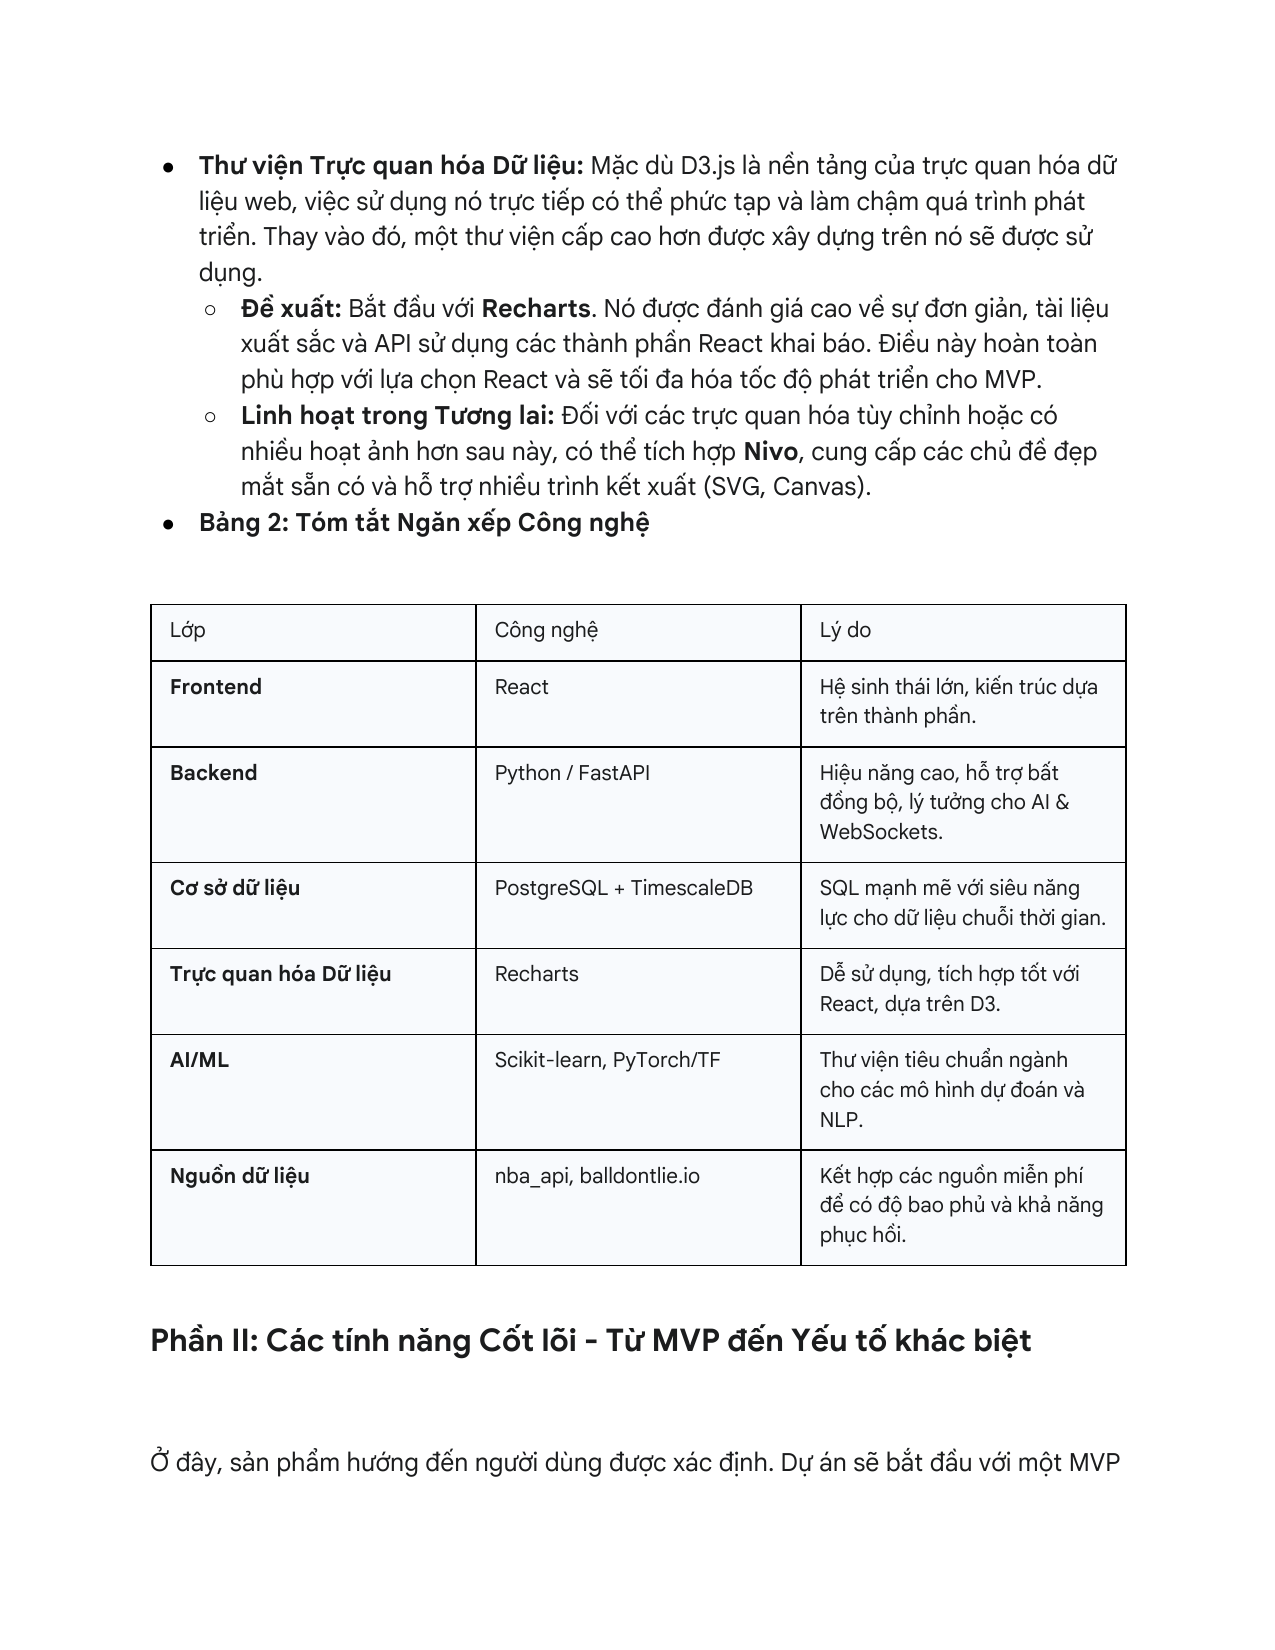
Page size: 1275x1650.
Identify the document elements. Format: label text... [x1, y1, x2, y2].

table_cell Thư viện tiêu chuẩn ngành cho các mô hình dự đoán và NLP. [802, 1035, 1125, 1149]
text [150, 1448, 1125, 1479]
table_cell Hiệu năng cao, hỗ trợ bất đồng bộ, lý tưởng cho AI & WebSockets. [802, 748, 1125, 862]
table_header Lý do [802, 605, 1125, 660]
table_cell Python / FastAPI [477, 748, 800, 862]
table_cell SQL mạnh mẽ với siêu năng lực cho dữ liệu chuỗi thời gian. [802, 863, 1125, 947]
list Thư viện Trực quan hóa Dữ liệu: Mặc dù D3.js là nền tảng của trực quan hóa dữ liệu web, việc sử dụng nó trực tiếp có thể phức tạp và làm chậm quá trình phát triển. Thay vào đó, một thư viện cấp cao hơn được xây dựng trên nó sẽ được sử dụng. [161, 150, 1125, 288]
table_cell PostgreSQL + TimescaleDB [477, 863, 800, 947]
table_cell Trực quan hóa Dữ liệu [152, 949, 475, 1033]
table_cell nba_api, balldontlie.io [477, 1151, 800, 1265]
table_cell Scikit-learn, PyTorch/TF [477, 1035, 800, 1149]
subtitle Phần II: Các tính năng Cốt lõi - Từ MVP đến Yếu tố khác biệt [150, 1321, 1125, 1360]
table_cell Cơ sở dữ liệu [152, 863, 475, 947]
table_cell Kết hợp các nguồn miễn phí để có độ bao phủ và khả năng phục hồi. [802, 1151, 1125, 1265]
table_header Công nghệ [477, 605, 800, 660]
table_cell Nguồn dữ liệu [152, 1151, 475, 1265]
table_cell AI/ML [152, 1035, 475, 1149]
table_cell Recharts [477, 949, 800, 1033]
list Bảng 2: Tóm tắt Ngăn xếp Công nghệ [161, 507, 1125, 539]
table_cell Frontend [152, 662, 475, 746]
table_cell React [477, 662, 800, 746]
table_cell Dễ sử dụng, tích hợp tốt với React, dựa trên D3. [802, 949, 1125, 1033]
table_cell Backend [152, 748, 475, 862]
list Linh hoạt trong Tương lai: Đối với các trực quan hóa tùy chỉnh hoặc có nhiều hoạt ảnh hơn sau này, có thể tích hợp Nivo, cung cấp các chủ đề đẹp mắt sẵn có và hỗ trợ nhiều trình kết xuất (SVG, Canvas). [203, 400, 1125, 503]
list Đề xuất: Bắt đầu với Recharts. Nó được đánh giá cao về sự đơn giản, tài liệu xuất sắc và API sử dụng các thành phần React khai báo. Điều này hoàn toàn phù hợp với lựa chọn React và sẽ tối đa hóa tốc độ phát triển cho MVP. [203, 293, 1125, 396]
table_cell Hệ sinh thái lớn, kiến trúc dựa trên thành phần. [802, 662, 1125, 746]
table_header Lớp [152, 605, 475, 660]
